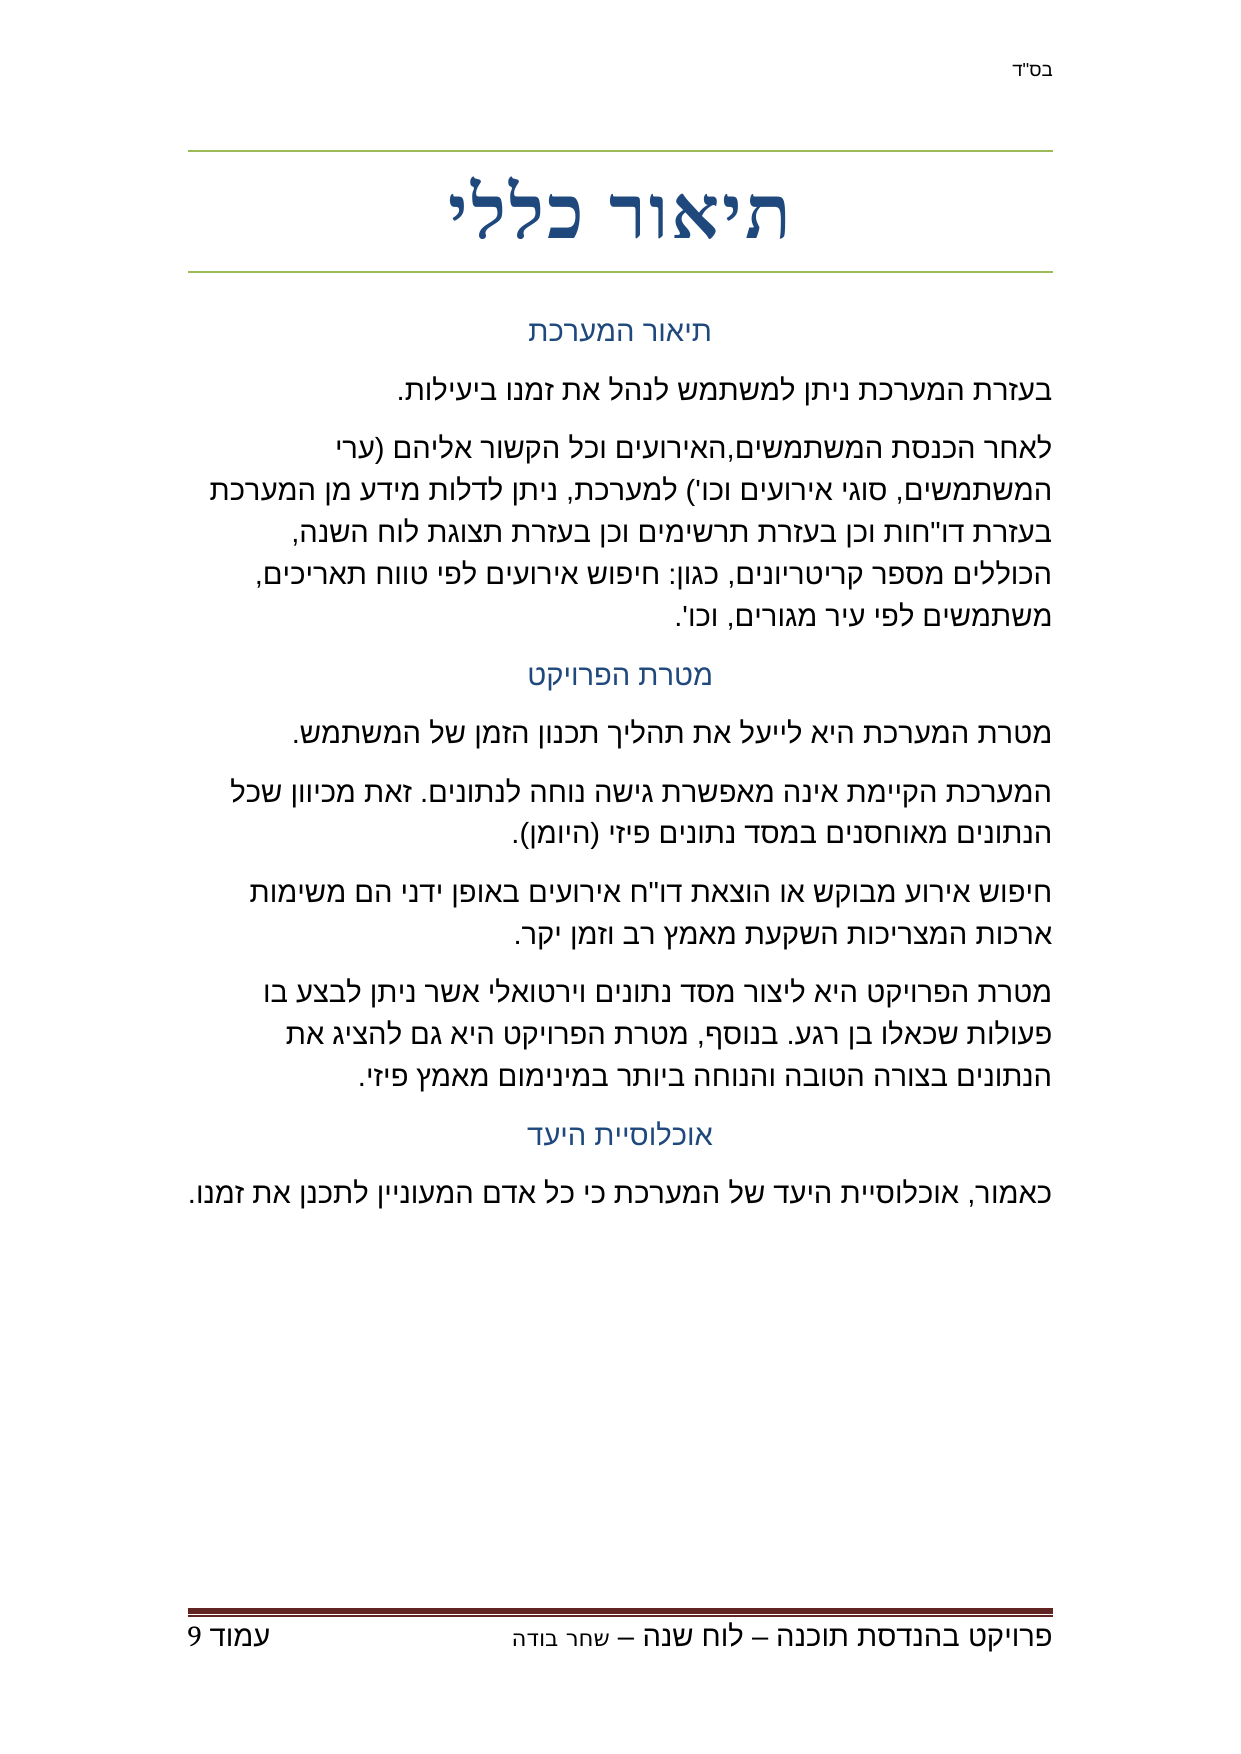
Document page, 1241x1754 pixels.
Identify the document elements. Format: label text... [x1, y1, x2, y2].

text מטרת המערכת היא לייעל את תהליך תכנון הזמן של המשתמש. [187, 716, 1053, 749]
text כאמור, אוכלוסיית היעד של המערכת כי כל אדם המעוניין לתכנן את זמנו. [187, 1176, 1053, 1210]
subtitle מטרת הפרויקט [187, 657, 1053, 691]
subtitle אוכלוסיית היעד [187, 1118, 1053, 1151]
text מטרת הפרויקט היא ליצור מסד נתונים וירטואלי אשר ניתן לבצע בו פעולות שכאלו בן רגע. בנוסף, מטרת הפרויקט היא גם להציג את הנתונים בצורה הטובה והנוחה ביותר במינימום מאמץ פיזי. [187, 975, 1053, 1093]
text חיפוש אירוע מבוקש או הוצאת דו"ח אירועים באופן ידני הם משימות ארכות המצריכות השקעת מאמץ רב וזמן יקר. [187, 875, 1053, 950]
title תיאור כללי [187, 151, 1053, 273]
text לאחר הכנסת המשתמשים,האירועים וכל הקשור אליהם (ערי המשתמשים, סוגי אירועים וכו') למערכת, ניתן לדלות מידע מן המערכת בעזרת דו"חות וכן בעזרת תרשימים וכן בעזרת תצוגת לוח השנה, הכוללים מספר קריטריונים, כגון: חיפוש אירועים לפי טווח תאריכים, משתמשים לפי עיר מגורים, וכו'. [187, 431, 1053, 632]
subtitle תיאור המערכת [187, 314, 1053, 348]
text המערכת הקיימת אינה מאפשרת גישה נוחה לנתונים. זאת מכיוון שכל הנתונים מאוחסנים במסד נתונים פיזי (היומן). [187, 774, 1053, 850]
text בעזרת המערכת ניתן למשתמש לנהל את זמנו ביעילות. [187, 373, 1053, 406]
